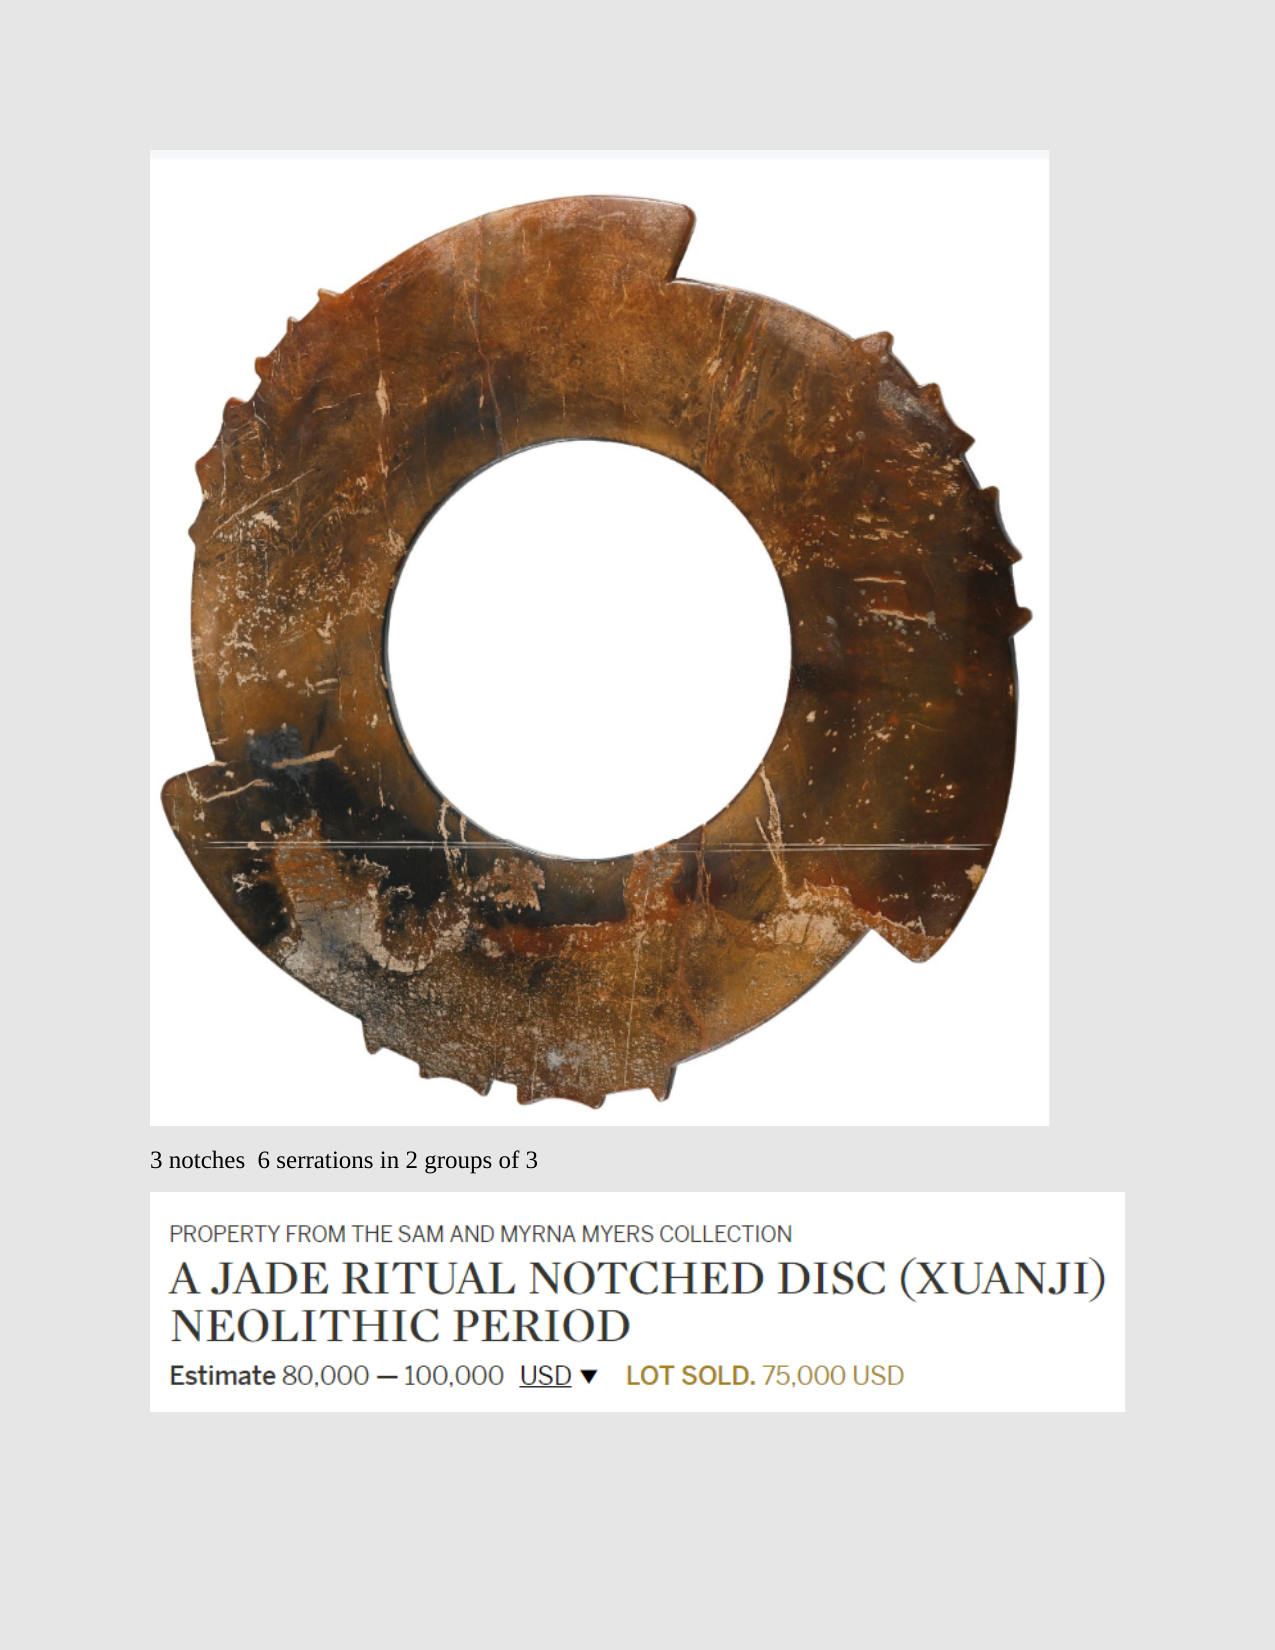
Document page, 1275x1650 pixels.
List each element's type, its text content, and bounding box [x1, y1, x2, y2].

text 3 notches 6 serrations in 2 groups of 3 [150, 1145, 1125, 1174]
picture [150, 1192, 1125, 1412]
